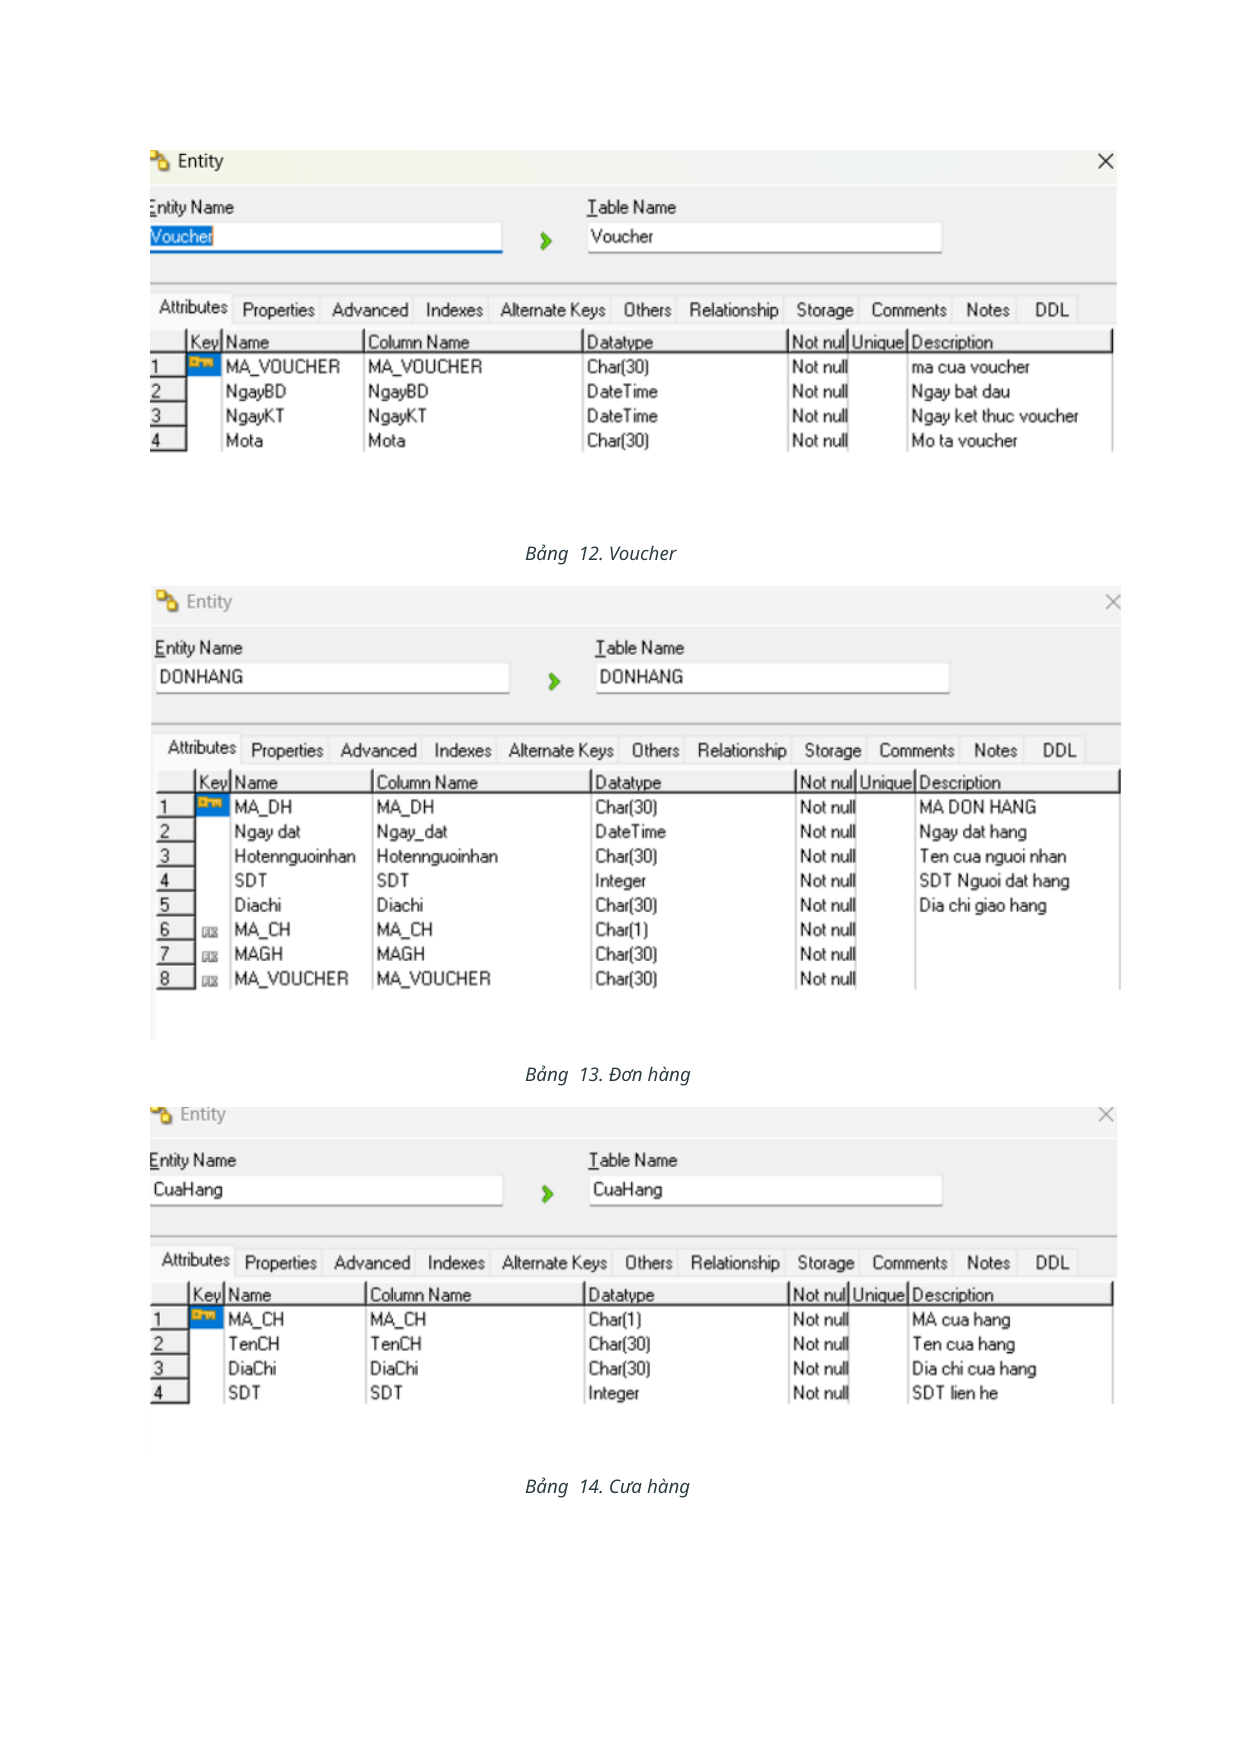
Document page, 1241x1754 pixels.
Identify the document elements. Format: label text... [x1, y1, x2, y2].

text Bảng . Cưa hàng [450, 1473, 1090, 1498]
text Bảng . Voucher [525, 541, 1090, 566]
picture [150, 586, 1122, 1040]
picture [150, 150, 1122, 519]
picture [150, 1107, 1125, 1452]
text Bảng . Đơn hàng [525, 1061, 1090, 1087]
